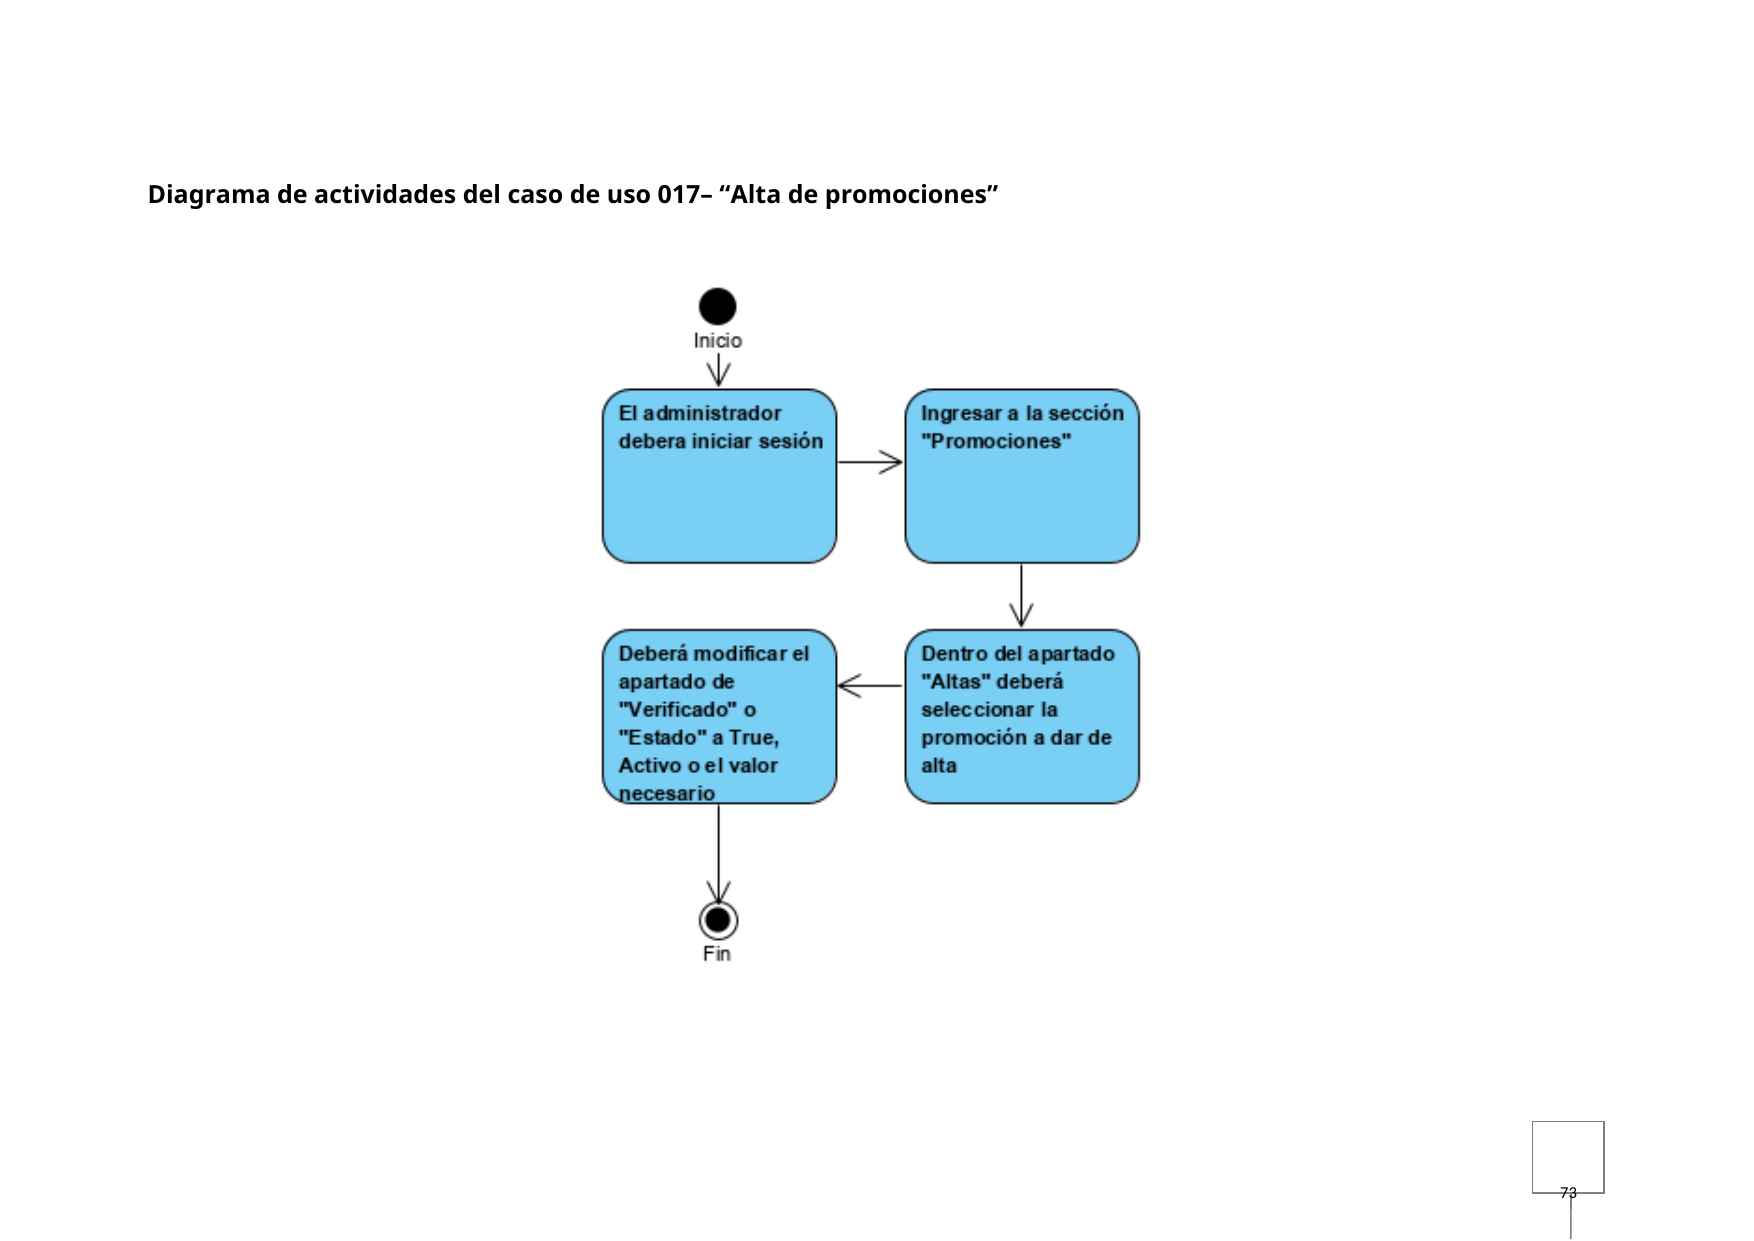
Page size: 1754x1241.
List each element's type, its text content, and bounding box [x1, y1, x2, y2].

text Diagrama de actividades del caso de uso 017– “Alta de promociones” [147, 177, 1606, 211]
picture [593, 279, 1161, 1006]
